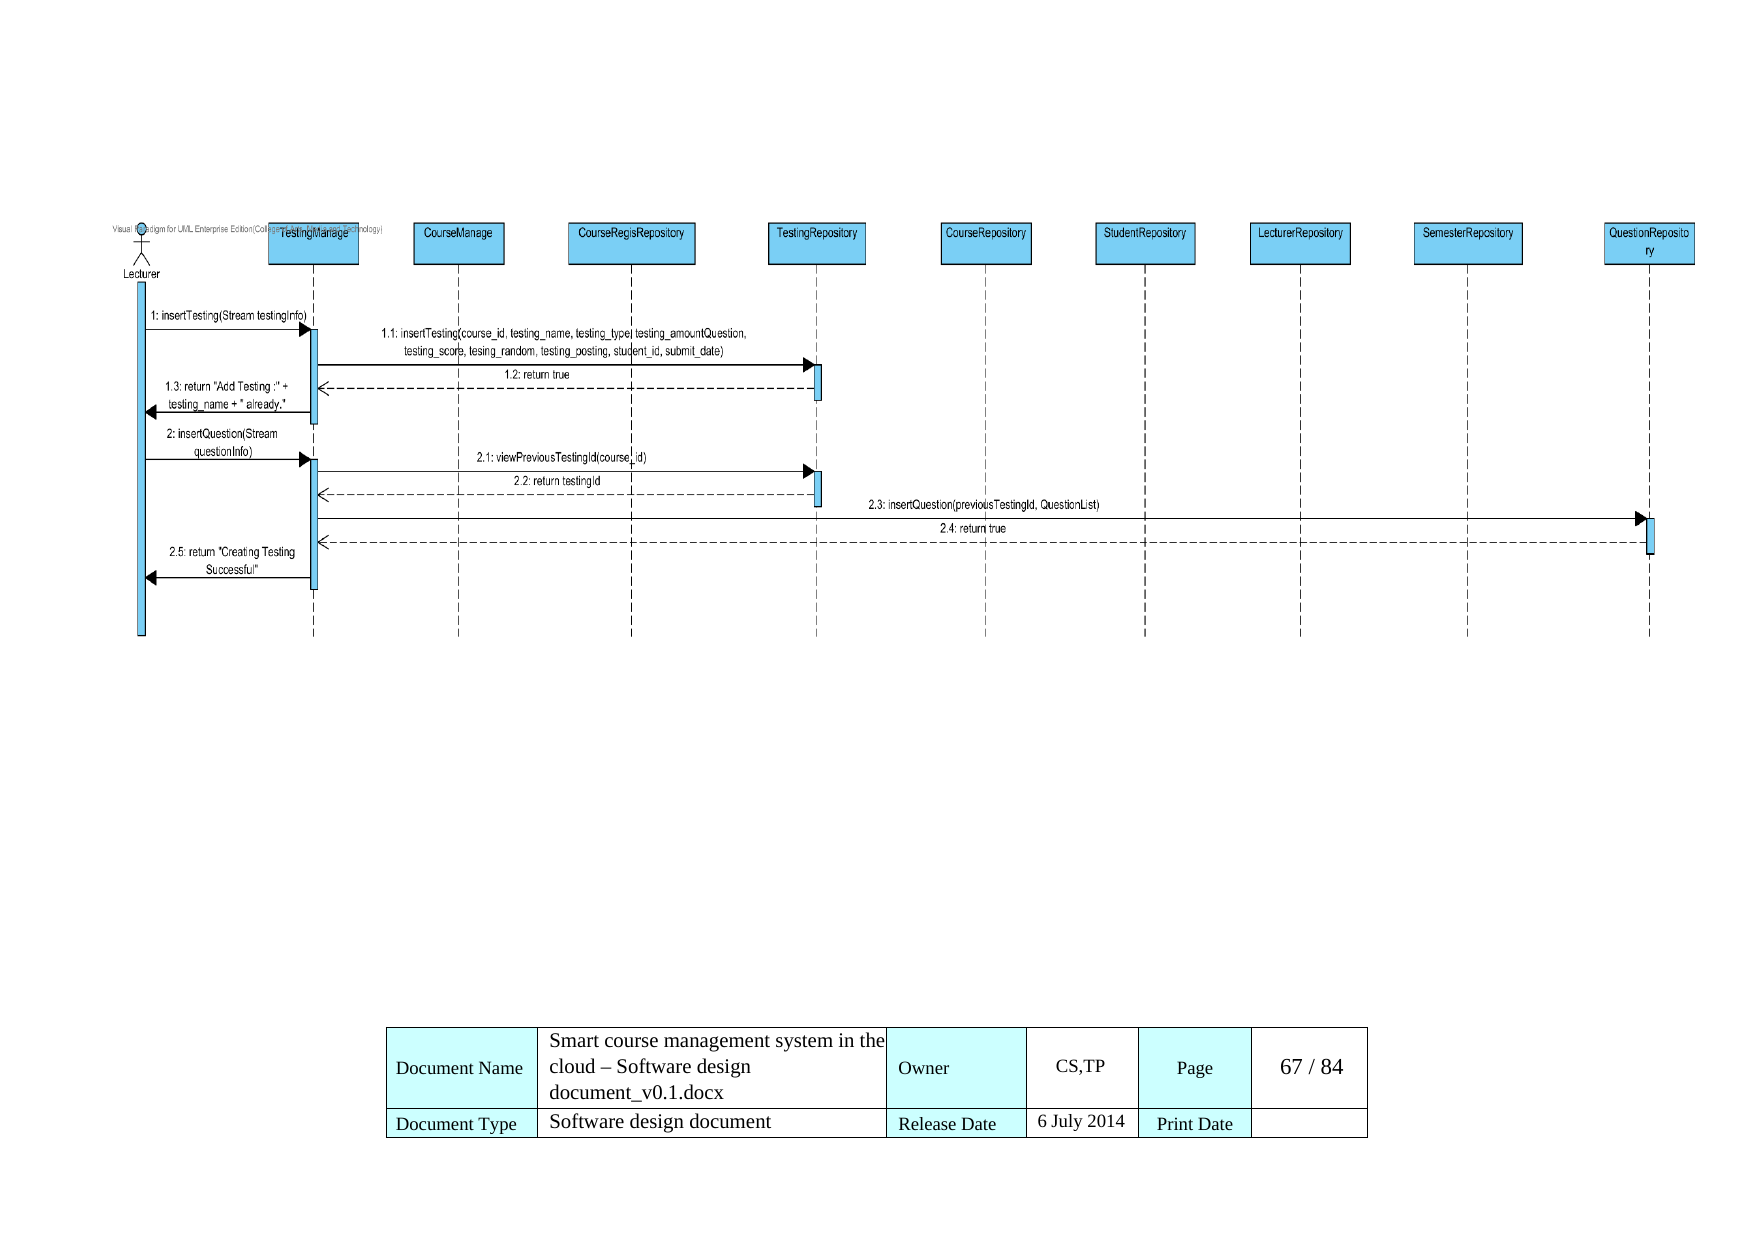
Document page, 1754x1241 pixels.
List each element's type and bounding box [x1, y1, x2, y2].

picture [112, 220, 1699, 641]
